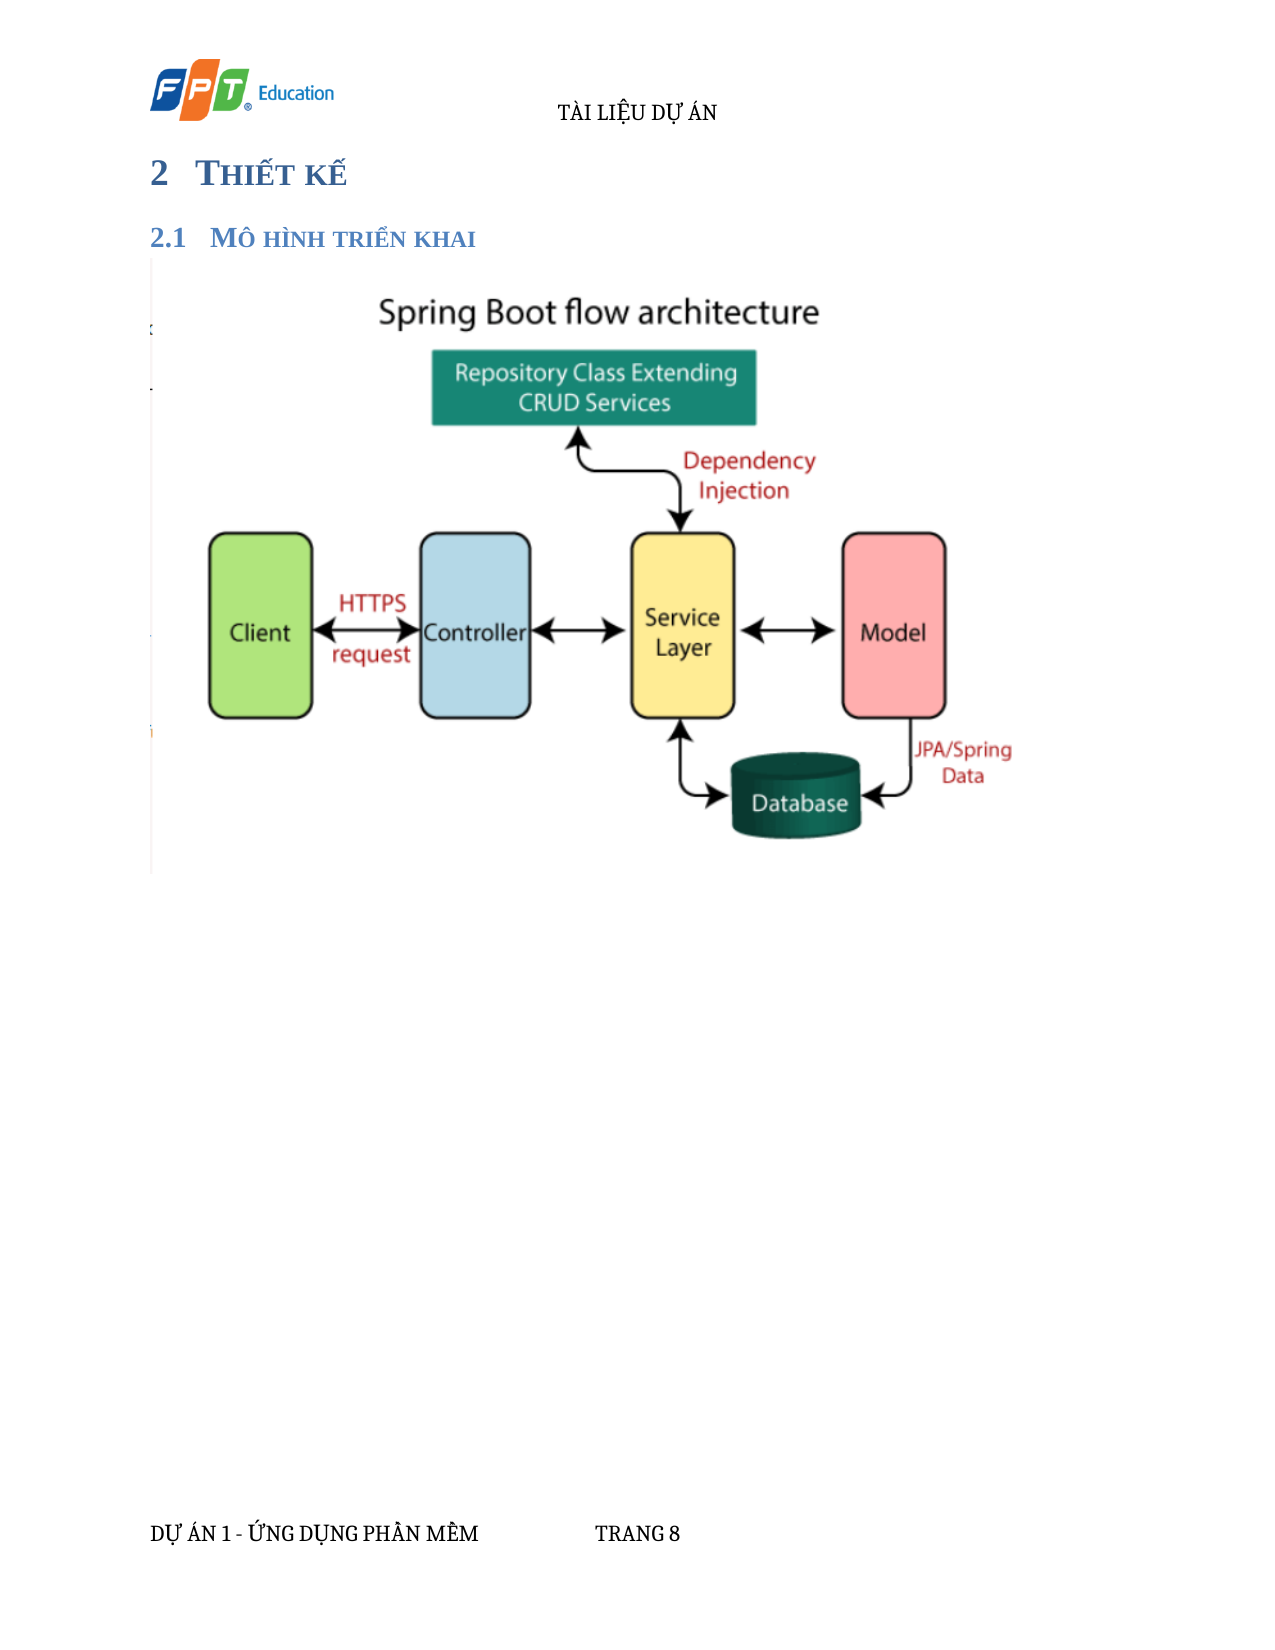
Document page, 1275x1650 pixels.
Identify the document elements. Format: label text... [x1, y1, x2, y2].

picture [150, 258, 1125, 874]
picture [150, 59, 336, 121]
subtitle Thiết kế [150, 150, 1125, 193]
subtitle Mô hình triển khai [150, 220, 1125, 254]
